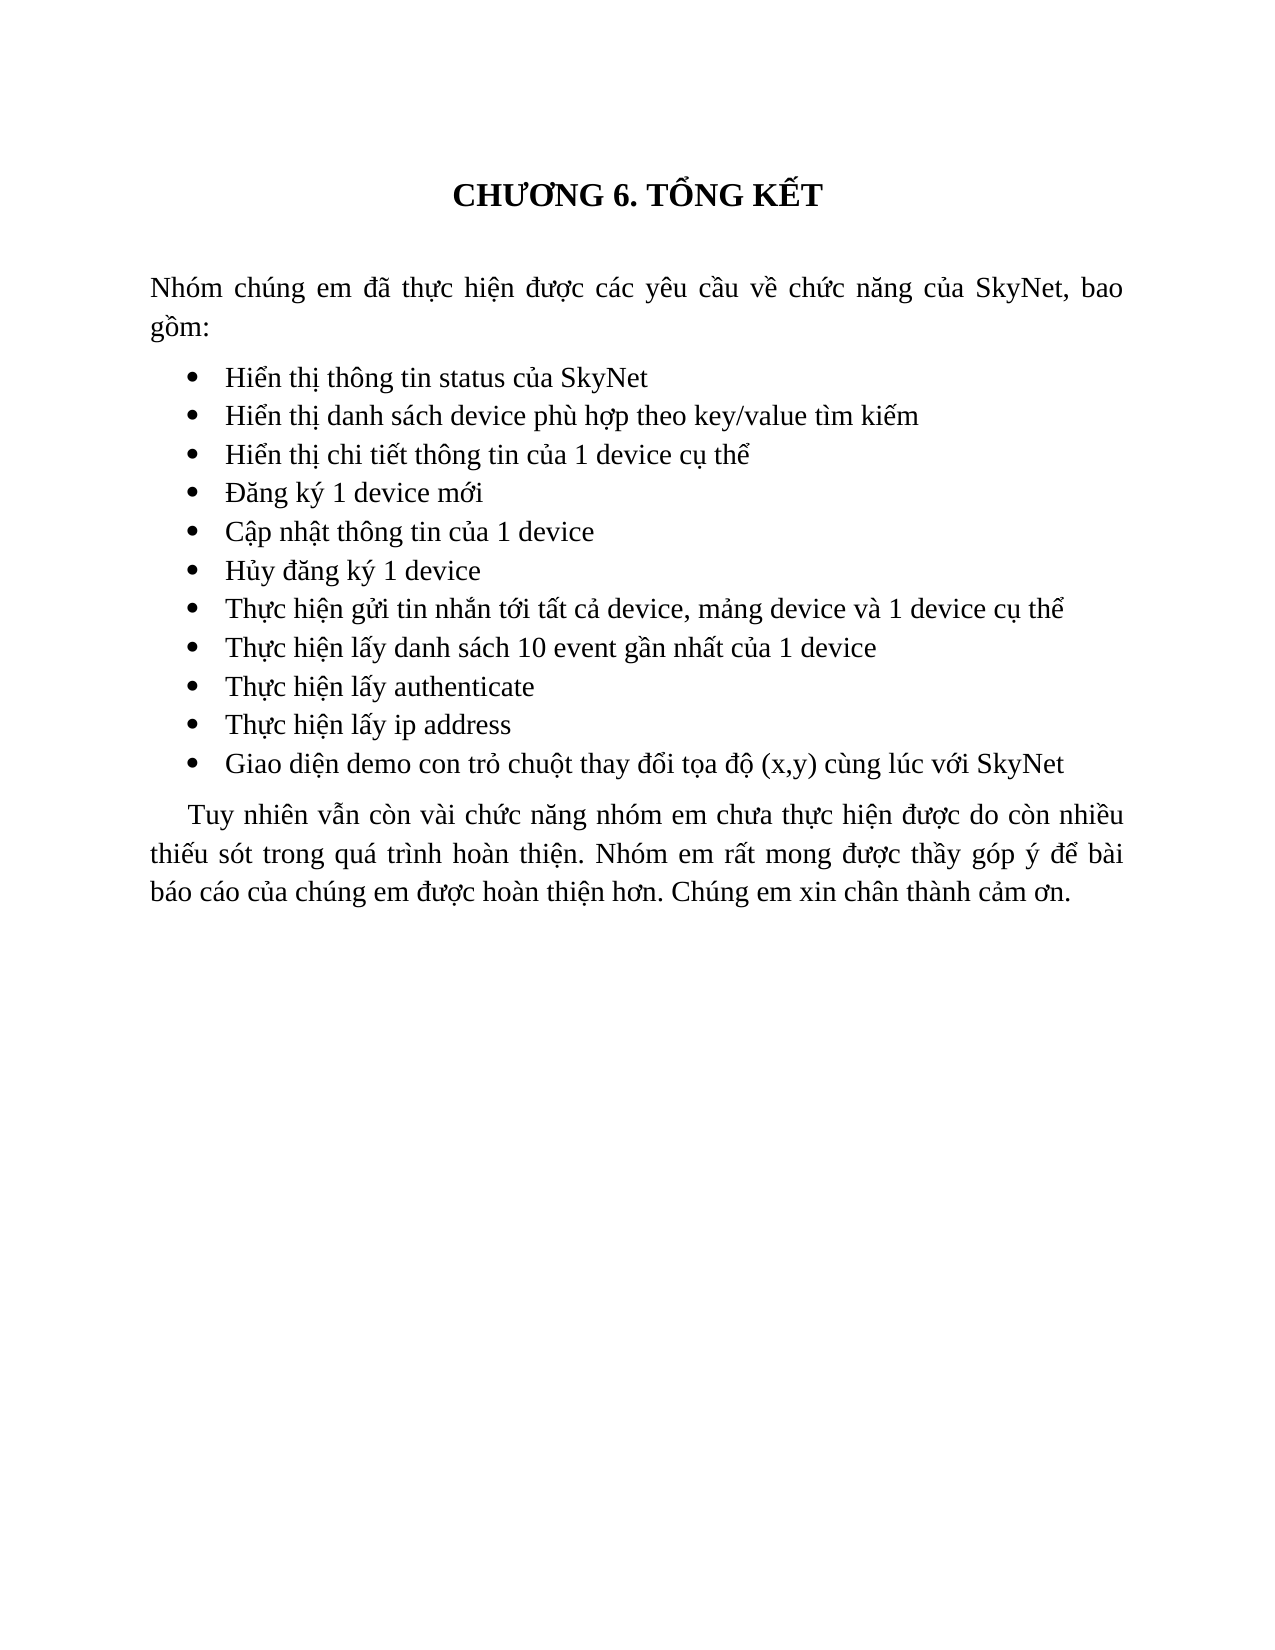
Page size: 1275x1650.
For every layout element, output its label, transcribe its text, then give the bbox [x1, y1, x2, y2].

list Hiển thị danh sách device phù hợp theo key/value tìm kiếm [187, 398, 1125, 432]
list Hủy đăng ký 1 device [187, 553, 1125, 587]
list Cập nhật thông tin của 1 device [187, 514, 1125, 548]
list Thực hiện lấy danh sách 10 event gần nhất của 1 device [187, 630, 1125, 664]
list Thực hiện gửi tin nhắn tới tất cả device, mảng device và 1 device cụ thể [187, 592, 1125, 625]
text Tuy nhiên vẫn còn vài chức năng nhóm em chưa thực hiện được do còn nhiều thiếu sót trong quá trình hoàn thiện. Nhóm em rất mong được thầy góp ý để bài báo cáo của chúng em được hoàn thiện hơn. Chúng em xin chân thành cảm ơn. [150, 797, 1125, 908]
list Đăng ký 1 device mới [187, 476, 1125, 509]
list Thực hiện lấy authenticate [187, 669, 1125, 702]
list Hiển thị thông tin status của SkyNet [187, 360, 1125, 393]
list Giao diện demo con trỏ chuột thay đổi tọa độ (x,y) cùng lúc với SkyNet [187, 746, 1125, 780]
text Nhóm chúng em đã thực hiện được các yêu cầu về chức năng của SkyNet, bao gồm: [150, 270, 1125, 342]
list Hiển thị chi tiết thông tin của 1 device cụ thể [187, 437, 1125, 471]
list Thực hiện lấy ip address [187, 707, 1125, 741]
subtitle CHƯƠNG 6. TỔNG KẾT [150, 175, 1125, 213]
